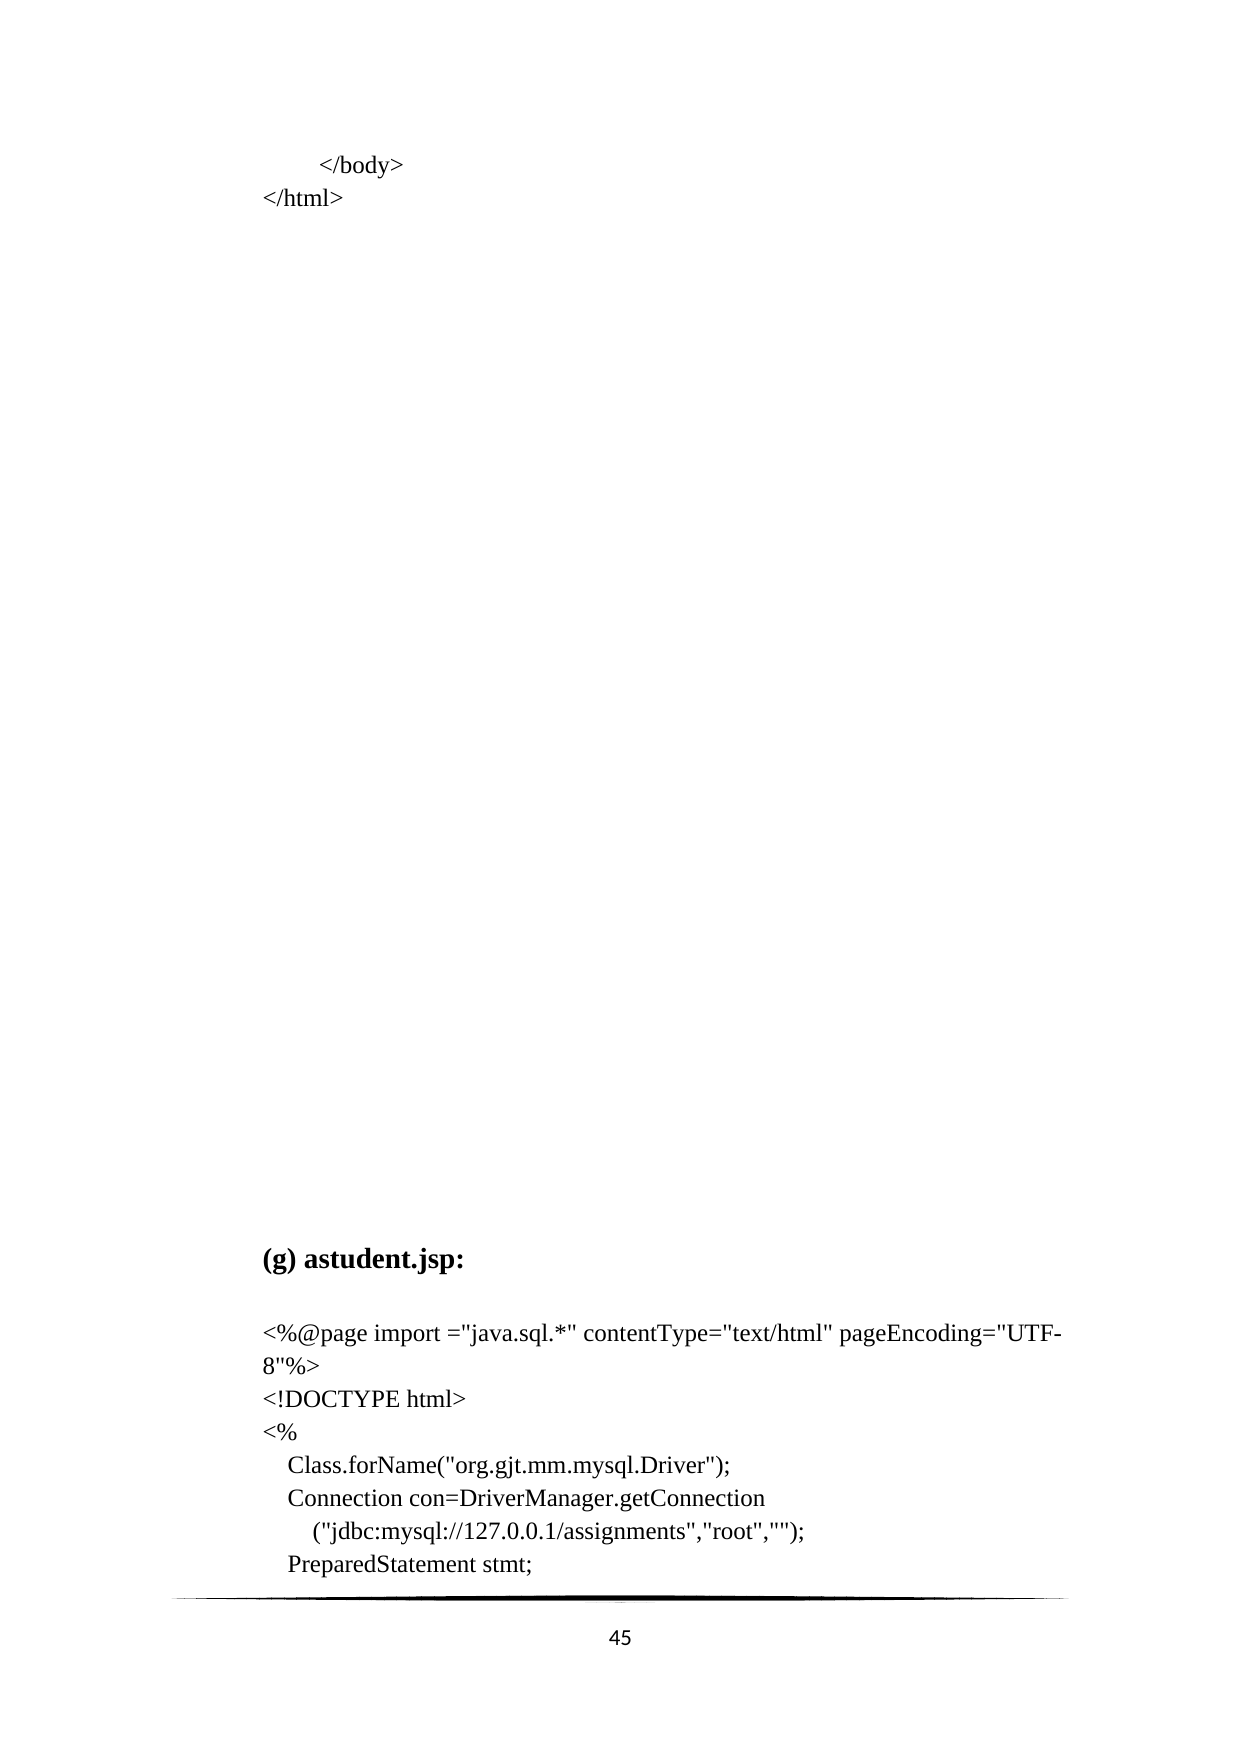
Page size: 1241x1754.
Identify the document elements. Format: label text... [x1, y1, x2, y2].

list </html> [262, 183, 1090, 212]
list Class.forName("org.gjt.mm.mysql.Driver"); [262, 1450, 1090, 1479]
list (g) astudent.jsp: [262, 1241, 1090, 1275]
list ("jdbc:mysql://127.0.0.1/assignments","root",""); [262, 1516, 1090, 1545]
list Connection con=DriverManager.getConnection [262, 1483, 1090, 1512]
list <!DOCTYPE html> [262, 1384, 1090, 1413]
list </body> [262, 150, 1090, 179]
list <% [262, 1417, 1090, 1446]
list <%@page import ="java.sql.*" contentType="text/html" pageEncoding="UTF-8"%> [262, 1318, 1090, 1380]
picture [171, 1594, 1069, 1603]
list PreparedStatement stmt; [262, 1549, 1090, 1578]
